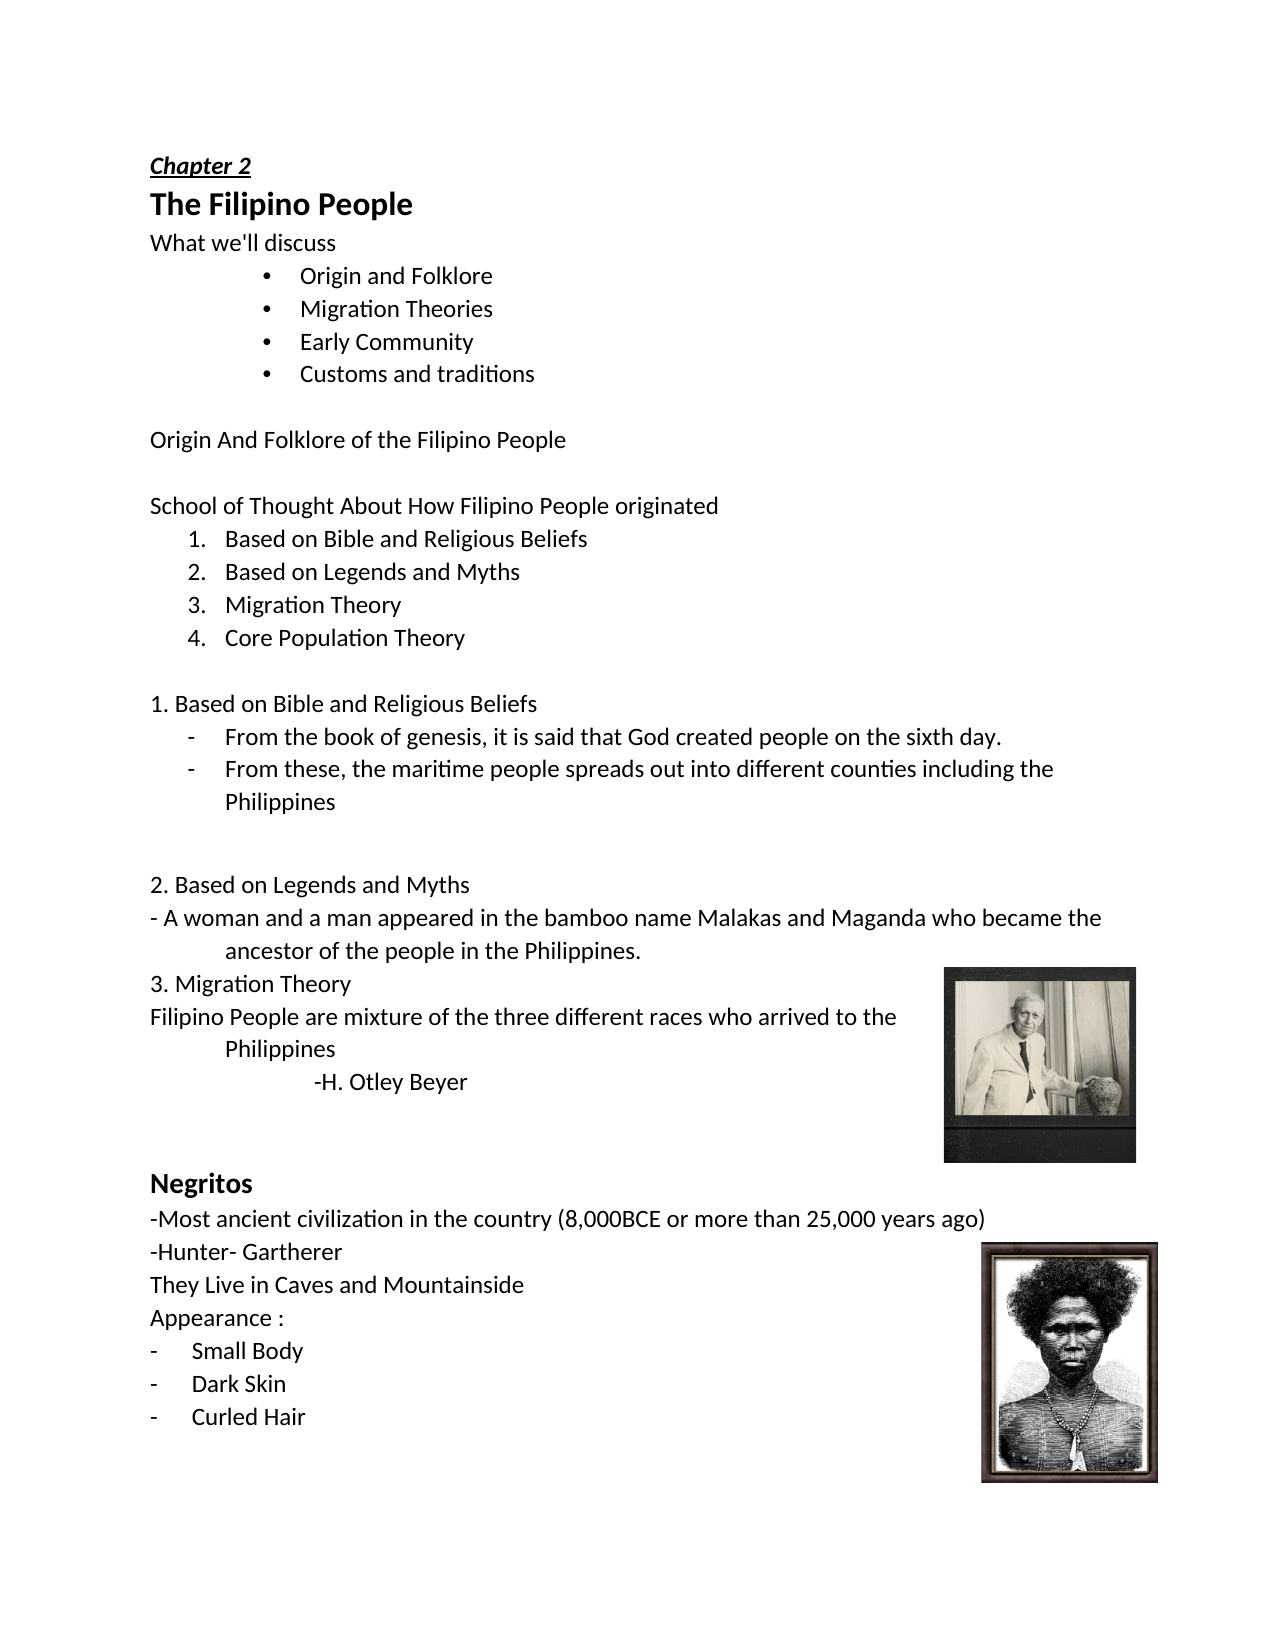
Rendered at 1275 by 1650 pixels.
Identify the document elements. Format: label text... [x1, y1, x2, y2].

text Negritos [150, 1165, 1125, 1201]
list Based on Legends and Myths [187, 556, 1125, 587]
list Based on Bible and Religious Beliefs [187, 523, 1125, 554]
picture [979, 1242, 1158, 1480]
text - Curled Hair [150, 1401, 979, 1432]
text School of Thought About How Filipino People originated [150, 490, 1125, 521]
text Origin And Folklore of the Filipino People [150, 424, 1125, 455]
picture [942, 967, 1136, 1161]
list Early Community [262, 326, 1125, 356]
text The Filipino People [150, 183, 1125, 224]
text - Small Body [150, 1335, 979, 1366]
list Customs and traditions [262, 358, 1125, 389]
text - A woman and a man appeared in the bamboo name Malakas and Maganda who became the ancestor of the people in the Philippines. [150, 902, 1125, 965]
list Migration Theories [262, 293, 1125, 323]
list From the book of genesis, it is said that God created people on the sixth day. [187, 721, 1125, 751]
list Core Population Theory [187, 622, 1125, 652]
list From these, the maritime people spreads out into different counties including the Philippines [187, 753, 1125, 817]
text Filipino People are mixture of the three different races who arrived to the Philippines [150, 1001, 942, 1064]
text Chapter 2 [150, 150, 1125, 181]
text 2. Based on Legends and Myths [150, 869, 1125, 899]
text What we'll discuss [150, 227, 1125, 257]
text - Dark Skin [150, 1368, 979, 1399]
list Origin and Folklore [262, 260, 1125, 290]
text -Most ancient civilization in the country (8,000BCE or more than 25,000 years ago) [150, 1204, 1125, 1234]
text They Live in Caves and Mountainside [150, 1269, 979, 1300]
list Migration Theory [187, 589, 1125, 619]
text Appearance : [150, 1302, 979, 1333]
text 1. Based on Bible and Religious Beliefs [150, 688, 1125, 718]
text -Hunter- Gartherer [150, 1237, 1125, 1267]
text 3. Migration Theory [150, 968, 942, 998]
text -H. Otley Beyer [150, 1066, 942, 1097]
